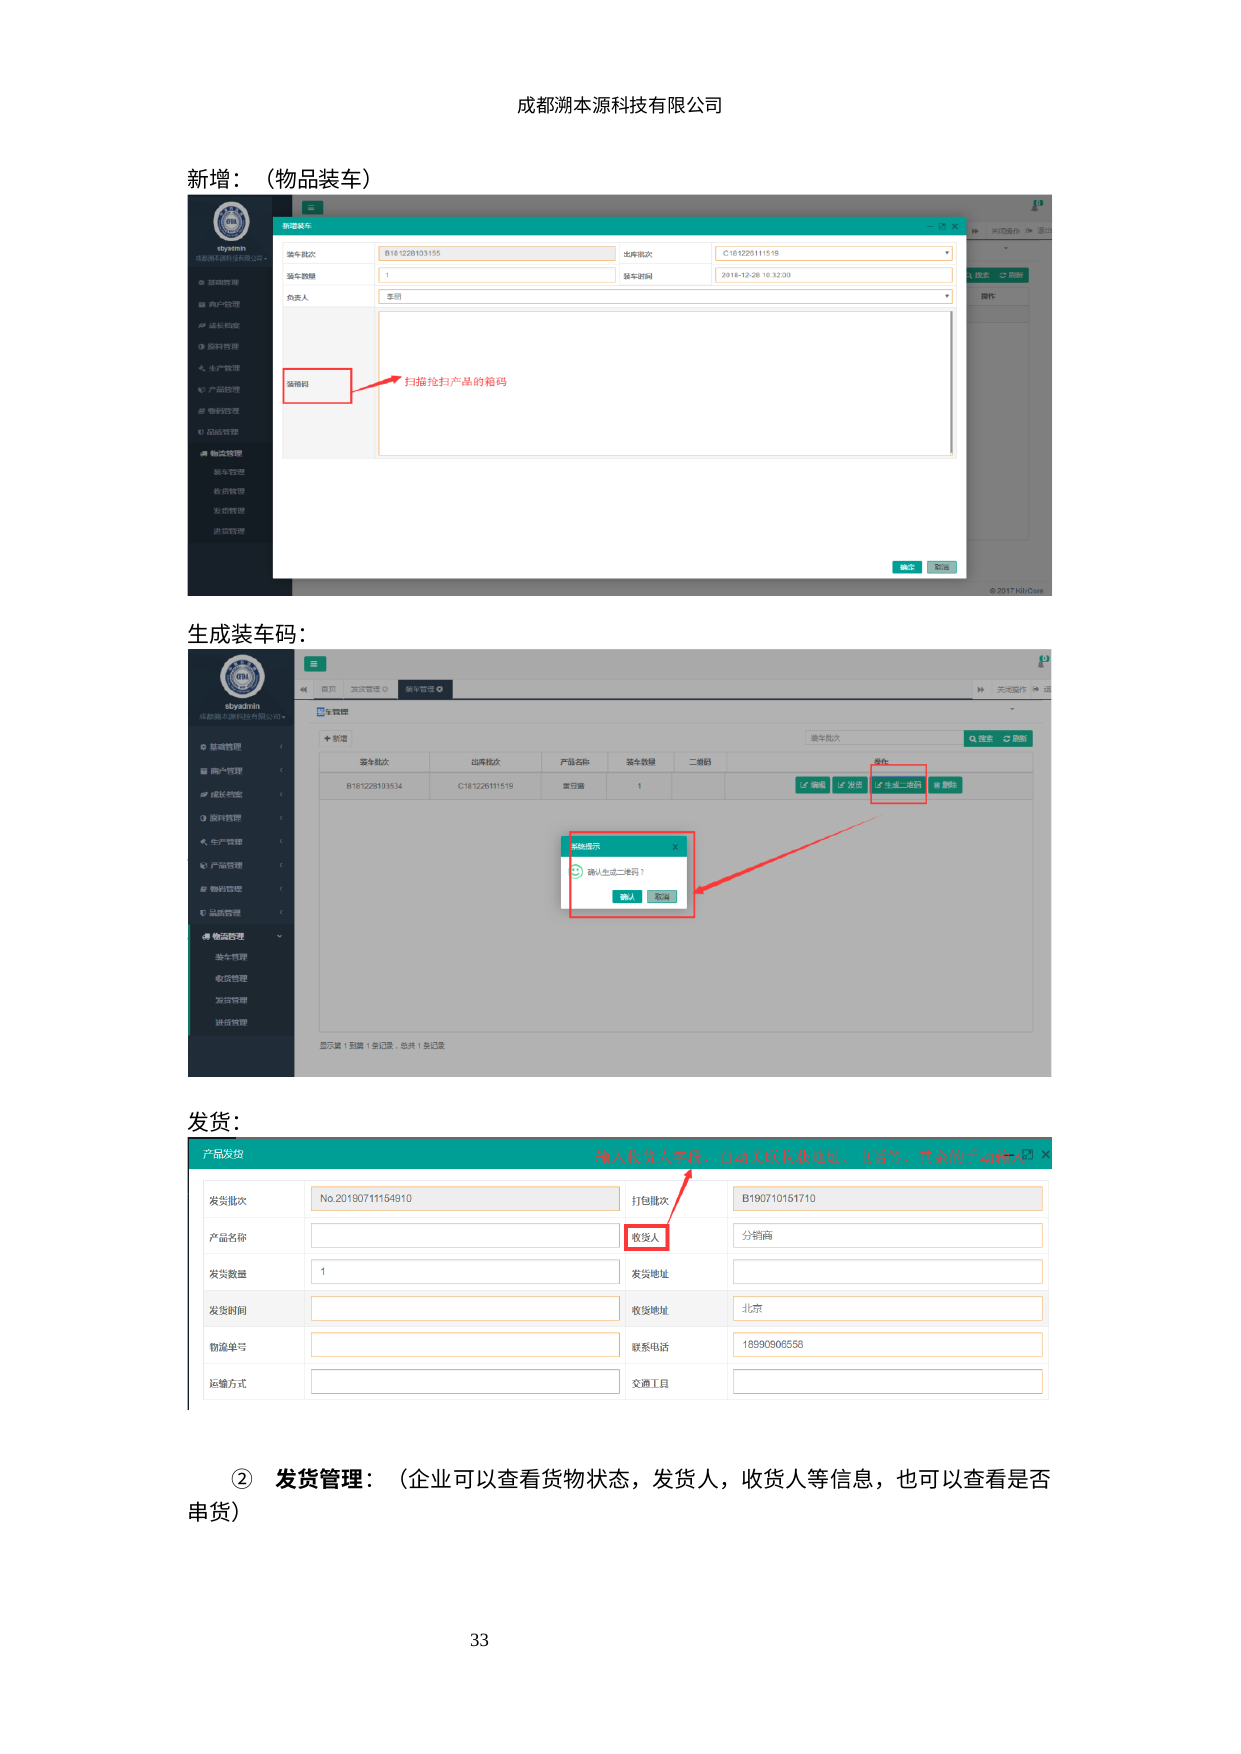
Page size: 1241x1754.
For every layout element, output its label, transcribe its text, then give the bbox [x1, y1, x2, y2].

text 新增：（物品装车） [187, 162, 1053, 194]
text 发货： [187, 1104, 1053, 1137]
picture [187, 194, 1053, 596]
picture [187, 649, 1052, 1077]
text 生成装车码： [187, 617, 1053, 649]
list 发货管理：（企业可以查看货物状态，发货人，收货人等信息，也可以查看是否串货） [187, 1462, 1053, 1527]
picture [187, 1137, 1052, 1410]
